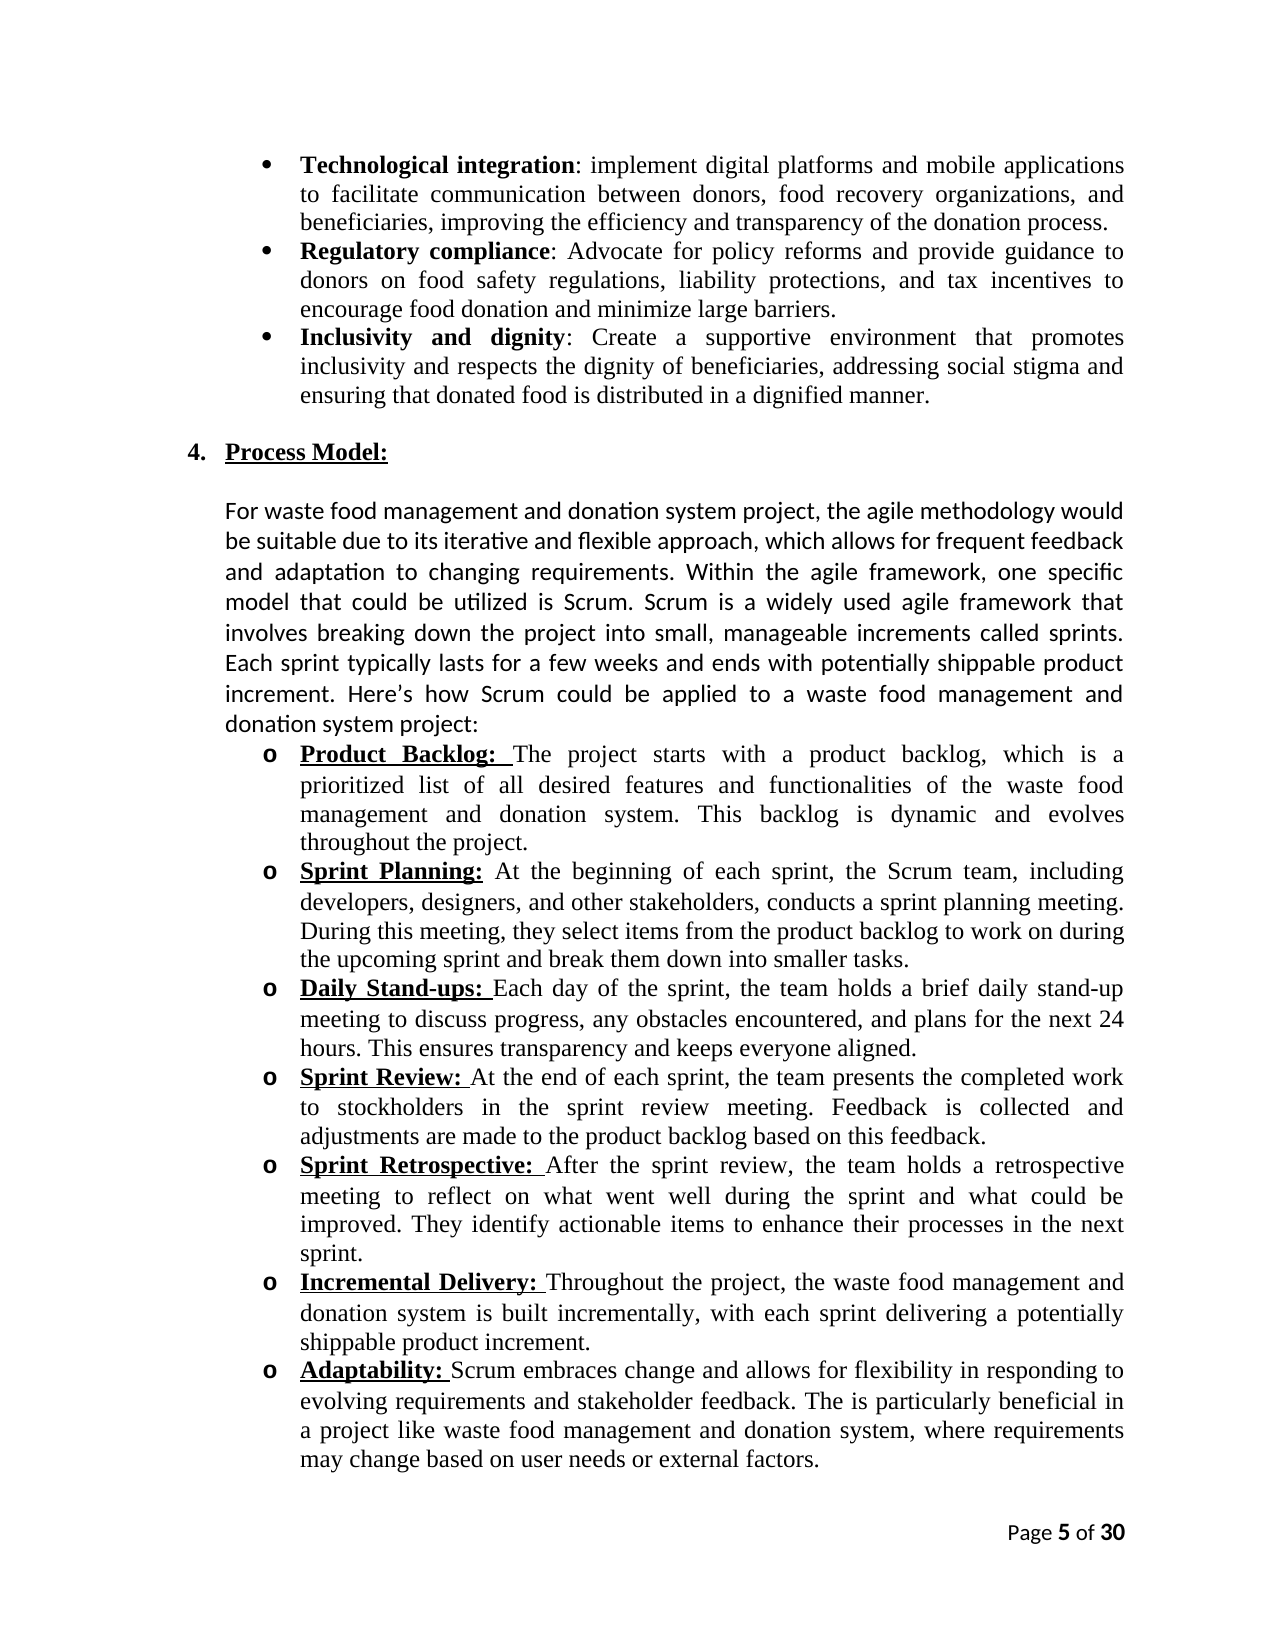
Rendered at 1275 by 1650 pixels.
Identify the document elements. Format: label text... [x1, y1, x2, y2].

list Regulatory compliance: Advocate for policy reforms and provide guidance to donors on food safety regulations, liability protections, and tax incentives to encourage food donation and minimize large barriers. [262, 236, 1125, 322]
list Sprint Planning: At the beginning of each sprint, the Scrum team, including developers, designers, and other stakeholders, conducts a sprint planning meeting. During this meeting, they select items from the product backlog to work on during the upcoming sprint and break them down into smaller tasks. [262, 856, 1125, 973]
list Technological integration: implement digital platforms and mobile applications to facilitate communication between donors, food recovery organizations, and beneficiaries, improving the efficiency and transparency of the donation process. [262, 150, 1125, 236]
list Process Model: [187, 437, 1125, 466]
list Daily Stand-ups: Each day of the sprint, the team holds a brief daily stand-up meeting to discuss progress, any obstacles encountered, and plans for the next 24 hours. This ensures transparency and keeps everyone aligned. [262, 973, 1125, 1062]
list For waste food management and donation system project, the agile methodology would be suitable due to its iterative and flexible approach, which allows for frequent feedback and adaptation to changing requirements. Within the agile framework, one specific model that could be utilized is Scrum. Scrum is a widely used agile framework that involves breaking down the project into small, manageable increments called sprints. Each sprint typically lasts for a few weeks and ends with potentially shippable product increment. Here’s how Scrum could be applied to a waste food management and donation system project: [225, 495, 1125, 739]
list Sprint Review: At the end of each sprint, the team presents the completed work to stockholders in the sprint review meeting. Feedback is collected and adjustments are made to the product backlog based on this feedback. [262, 1062, 1125, 1150]
list Product Backlog: The project starts with a product backlog, which is a prioritized list of all desired features and functionalities of the waste food management and donation system. This backlog is dynamic and evolves throughout the project. [262, 739, 1125, 856]
list Sprint Retrospective: After the sprint review, the team holds a retrospective meeting to reflect on what went well during the sprint and what could be improved. They identify actionable items to enhance their processes in the next sprint. [262, 1150, 1125, 1267]
list Incremental Delivery: Throughout the project, the waste food management and donation system is built incrementally, with each sprint delivering a potentially shippable product increment. [262, 1267, 1125, 1355]
list Inclusivity and dignity: Create a supportive environment that promotes inclusivity and respects the dignity of beneficiaries, addressing social stigma and ensuring that donated food is distributed in a dignified manner. [262, 322, 1125, 409]
list Adaptability: Scrum embraces change and allows for flexibility in responding to evolving requirements and stakeholder feedback. The is particularly beneficial in a project like waste food management and donation system, where requirements may change based on user needs or external factors. [262, 1355, 1125, 1472]
